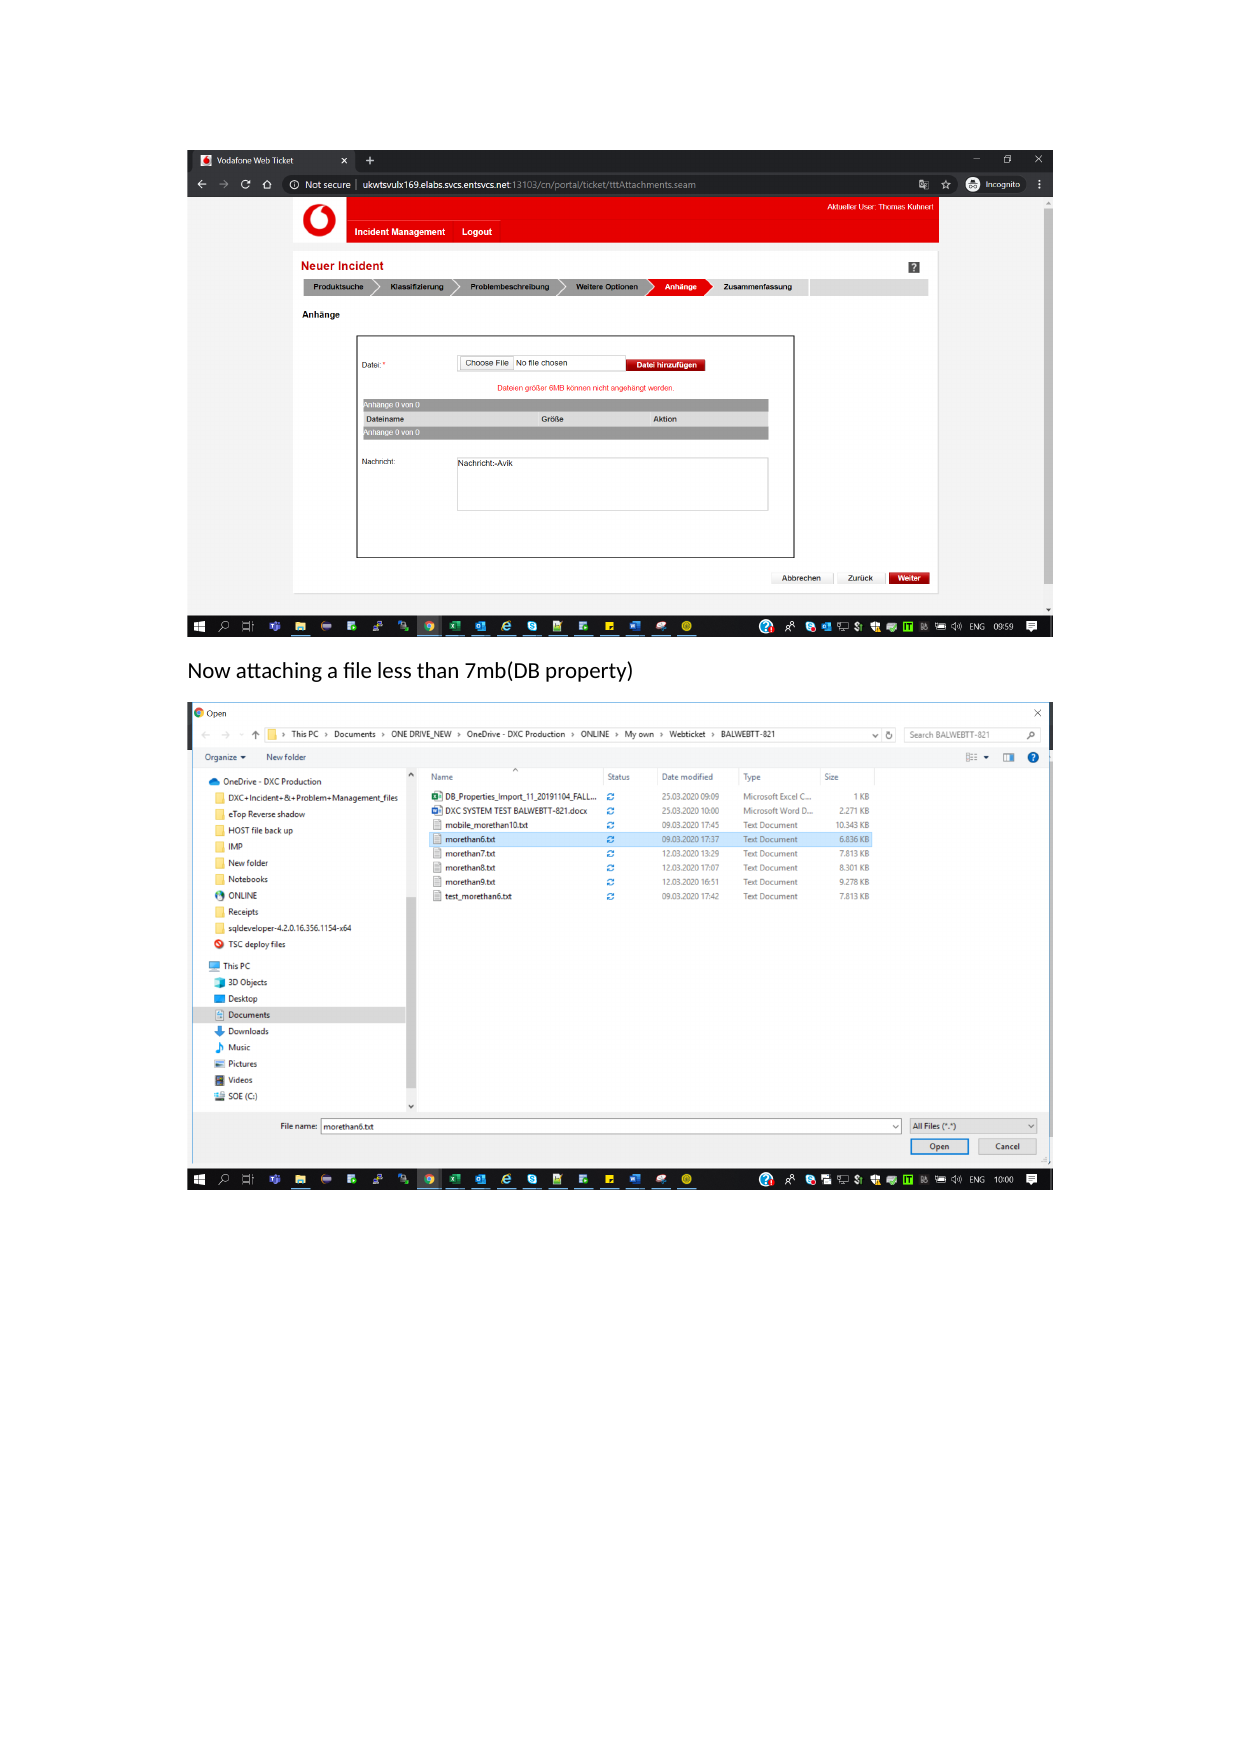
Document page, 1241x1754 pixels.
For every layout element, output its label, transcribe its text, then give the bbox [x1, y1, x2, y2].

picture [187, 150, 1053, 637]
picture [187, 702, 1053, 1190]
text Now attaching a file less than 7mb(DB property) [187, 656, 1053, 684]
